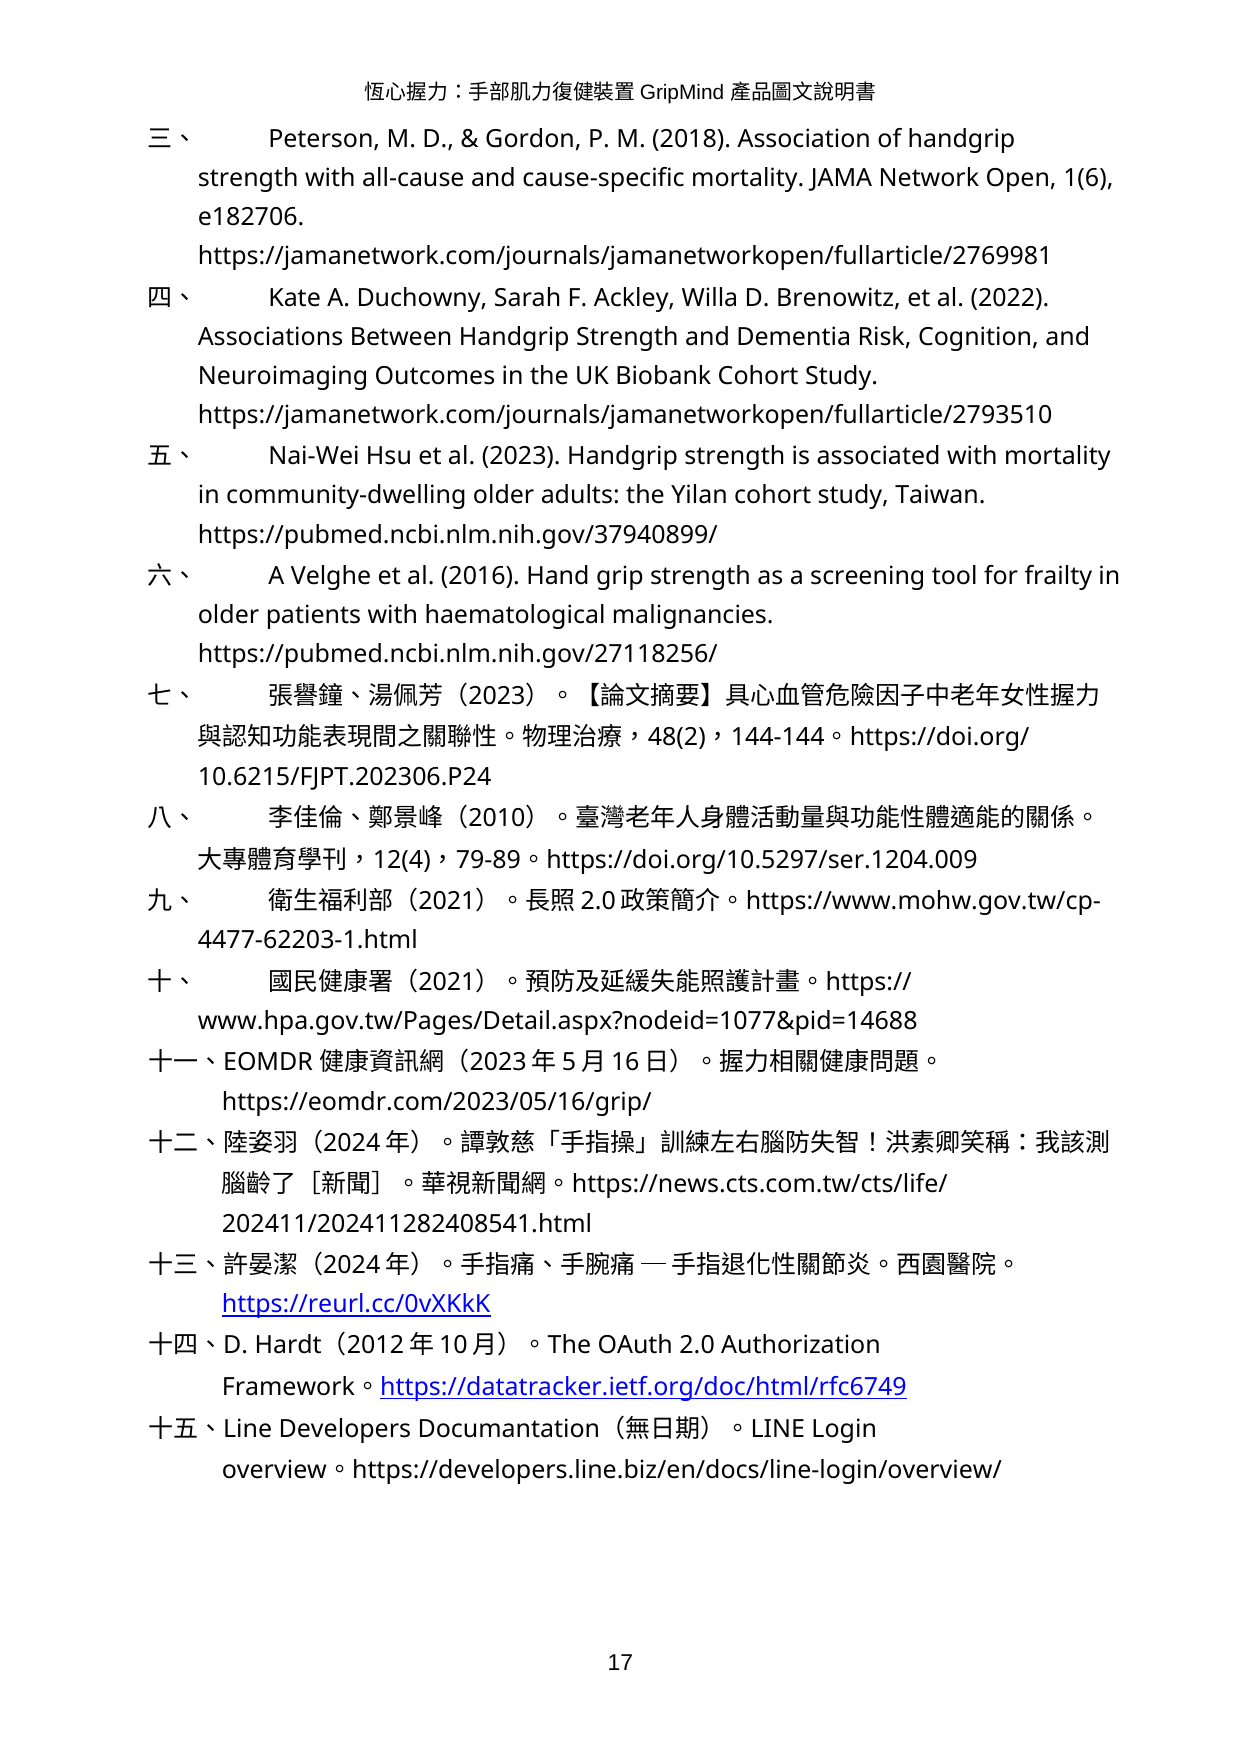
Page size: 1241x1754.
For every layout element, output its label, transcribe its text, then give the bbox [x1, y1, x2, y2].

text 十一、EOMDR 健康資訊網（2023年5月16日）。握力相關健康問題。https://eomdr.com/2023/05/16/grip/ [148, 1042, 1122, 1117]
list 張譽鐘、湯佩芳（2023）。【論文摘要】具心血管危險因子中老年女性握力與認知功能表現間之關聯性。物理治療，48(2)，144-144。https://doi.org/10.6215/FJPT.202306.P24 [148, 675, 1122, 792]
list Peterson, M. D., & Gordon, P. M. (2018). Association of handgrip strength with all-cause and cause-specific mortality. JAMA Network Open, 1(6), e182706. https://jamanetwork.com/journals/jamanetworkopen/fullarticle/2769981 [148, 118, 1122, 272]
list 李佳倫、鄭景峰（2010）。臺灣老年人身體活動量與功能性體適能的關係。大專體育學刊，12(4)，79-89。https://doi.org/10.5297/ser.1204.009 [148, 797, 1122, 875]
list A Velghe et al. (2016). Hand grip strength as a screening tool for frailty in older patients with haematological malignancies. https://pubmed.ncbi.nlm.nih.gov/27118256/ [148, 556, 1122, 670]
list 衛生福利部（2021）。長照2.0政策簡介。https://www.mohw.gov.tw/cp-4477-62203-1.html [148, 881, 1122, 956]
list Nai-Wei Hsu et al. (2023). Handgrip strength is associated with mortality in community-dwelling older adults: the Yilan cohort study, Taiwan. https://pubmed.ncbi.nlm.nih.gov/37940899/ [148, 436, 1122, 550]
text 十四、D. Hardt（2012年10月）。The OAuth 2.0 Authorization Framework。https://datatracker.ietf.org/doc/html/rfc6749 [148, 1325, 1122, 1403]
text 十三、許晏潔（2024年）。手指痛、手腕痛 ─ 手指退化性關節炎。西園醫院。https://reurl.cc/0vXKkK [148, 1244, 1122, 1320]
list 國民健康署（2021）。預防及延緩失能照護計畫。https://www.hpa.gov.tw/Pages/Detail.aspx?nodeid=1077&pid=14688 [148, 961, 1122, 1037]
list Kate A. Duchowny, Sarah F. Ackley, Willa D. Brenowitz, et al. (2022). Associations Between Handgrip Strength and Dementia Risk, Cognition, and Neuroimaging Outcomes in the UK Biobank Cohort Study. https://jamanetwork.com/journals/jamanetworkopen/fullarticle/2793510 [148, 277, 1122, 431]
text 十二、陸姿羽（2024年）。譚敦慈「手指操」訓練左右腦防失智！洪素卿笑稱：我該測腦齡了［新聞］。華視新聞網。https://news.cts.com.tw/cts/life/202411/202411282408541.html [148, 1122, 1122, 1239]
text 十五、Line Developers Documantation（無日期）。LINE Login overview。https://developers.line.biz/en/docs/line-login/overview/ [148, 1408, 1122, 1486]
